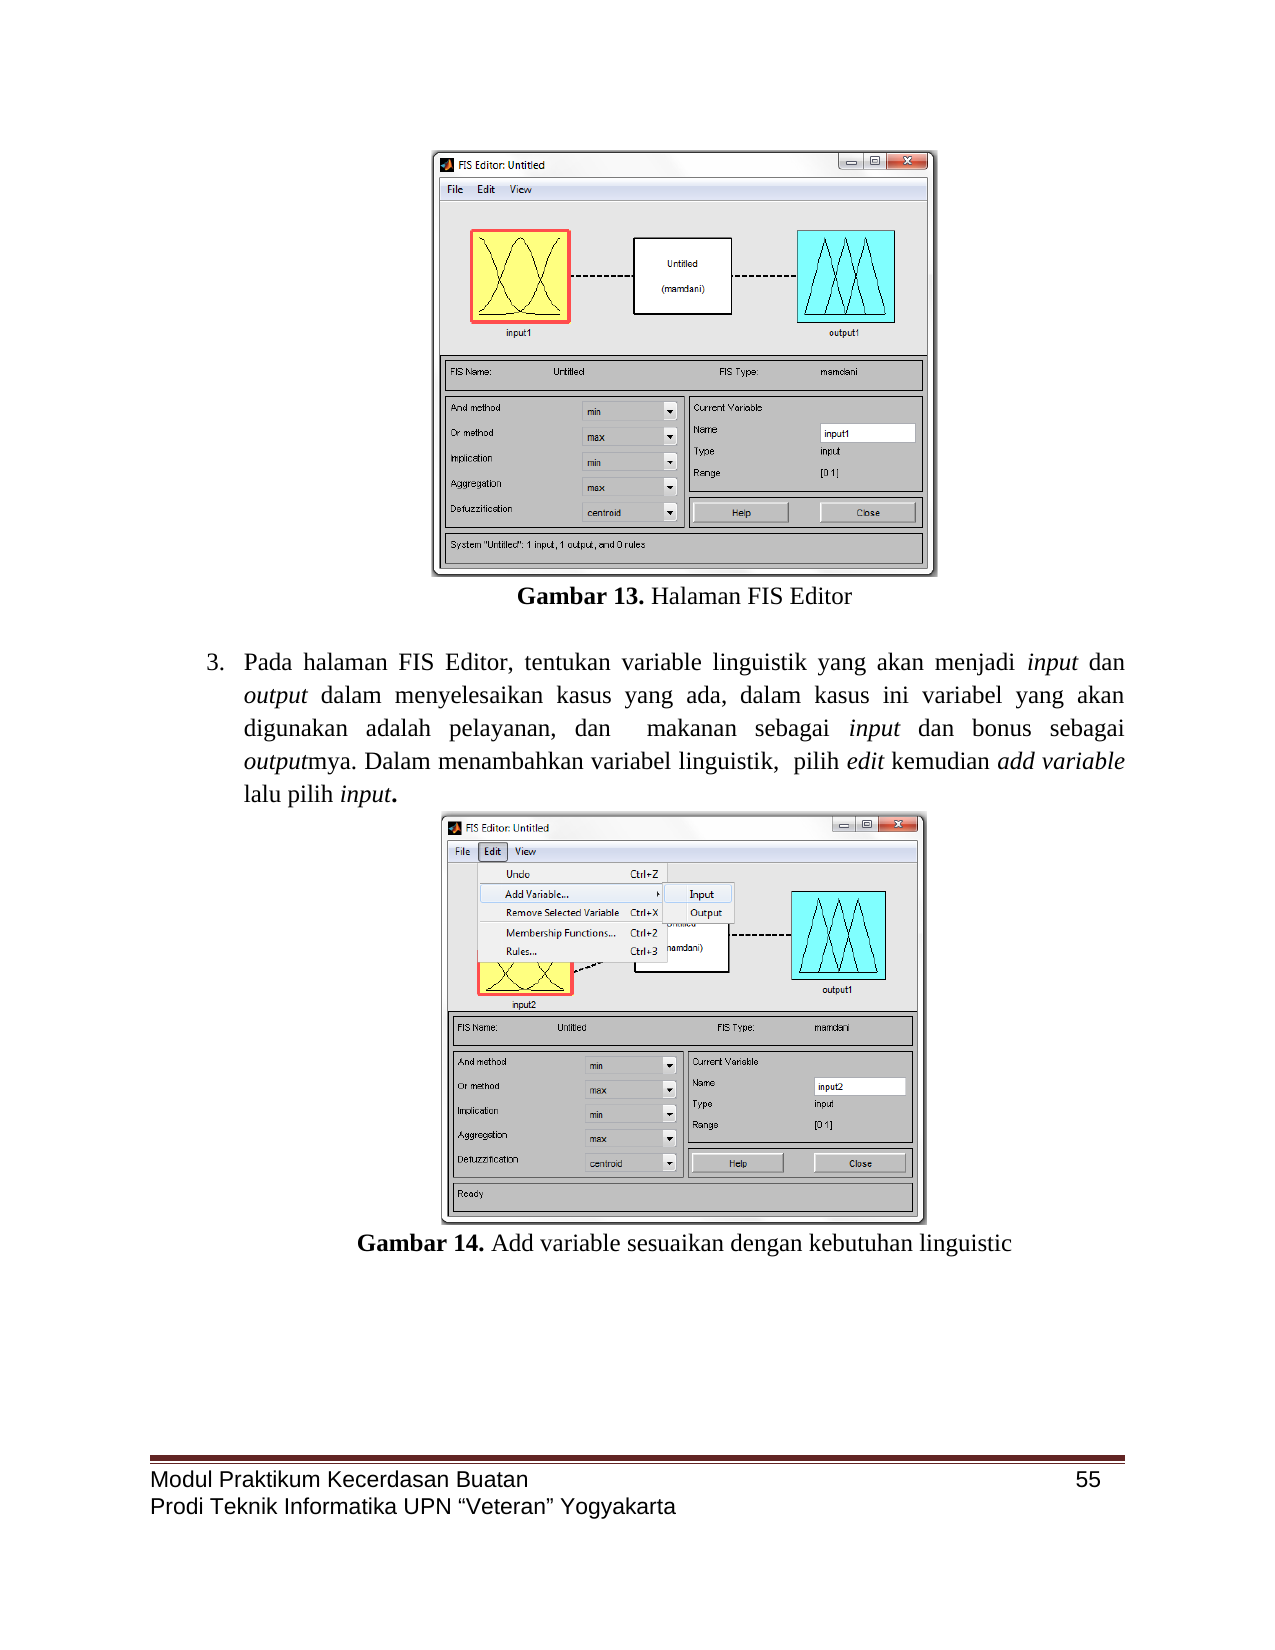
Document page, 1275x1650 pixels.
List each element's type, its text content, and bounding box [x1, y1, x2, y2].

list Gambar 13. Halaman FIS Editor [244, 581, 1125, 609]
picture [441, 811, 928, 1225]
list Gambar 14. Add variable sesuaikan dengan kebutuhan linguistic [244, 1228, 1125, 1257]
picture [431, 150, 938, 577]
list Pada halaman FIS Editor, tentukan variable linguistik yang akan menjadi input dan output dalam menyelesaikan kasus yang ada, dalam kasus ini variabel yang akan digunakan adalah pelayanan, dan makanan sebagai input dan bonus sebagai outputmya. Dalam menambahkan variabel linguistik, pilih edit kemudian add variable lalu pilih input. [206, 647, 1125, 808]
